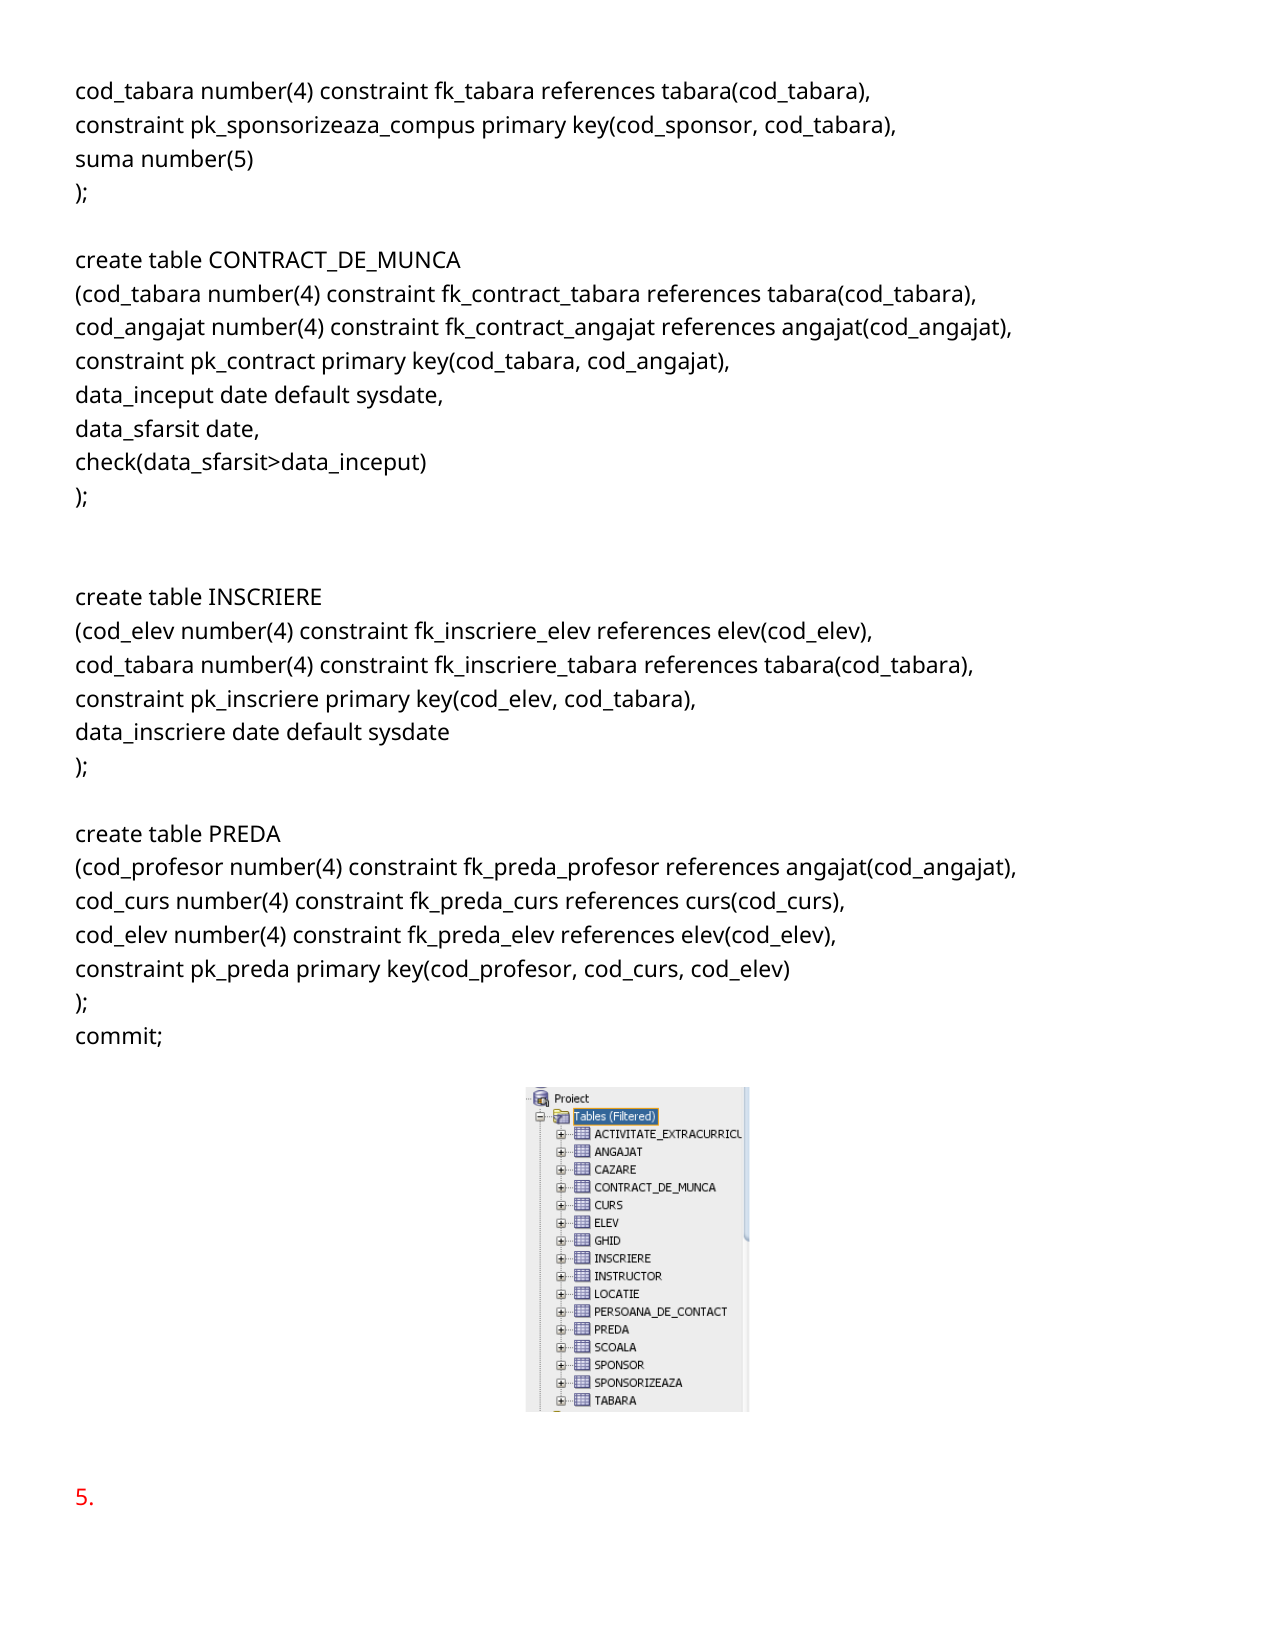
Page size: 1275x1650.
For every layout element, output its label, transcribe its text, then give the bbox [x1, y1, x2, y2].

text data_inscriere date default sysdate [75, 716, 1200, 747]
text (cod_elev number(4) constraint fk_inscriere_elev references elev(cod_elev), [75, 615, 1200, 646]
text constraint pk_contract primary key(cod_tabara, cod_angajat), [75, 345, 1200, 376]
text (cod_profesor number(4) constraint fk_preda_profesor references angajat(cod_angajat), [75, 851, 1200, 882]
text ); [75, 986, 1200, 1017]
text constraint pk_inscriere primary key(cod_elev, cod_tabara), [75, 682, 1200, 714]
text create table INSCRIERE [75, 581, 1200, 612]
text ); [75, 176, 1200, 207]
text cod_angajat number(4) constraint fk_contract_angajat references angajat(cod_angajat), [75, 311, 1200, 342]
text check(data_sfarsit>data_inceput) [75, 446, 1200, 477]
text cod_tabara number(4) constraint fk_inscriere_tabara references tabara(cod_tabara), [75, 649, 1200, 680]
text create table CONTRACT_DE_MUNCA [75, 244, 1200, 275]
text constraint pk_sponsorizeaza_compus primary key(cod_sponsor, cod_tabara), [75, 109, 1200, 140]
text suma number(5) [75, 142, 1200, 174]
text 5. [75, 1481, 1200, 1512]
text cod_tabara number(4) constraint fk_tabara references tabara(cod_tabara), [75, 75, 1200, 106]
text data_sfarsit date, [75, 412, 1200, 444]
text cod_curs number(4) constraint fk_preda_curs references curs(cod_curs), [75, 885, 1200, 916]
text cod_elev number(4) constraint fk_preda_elev references elev(cod_elev), [75, 919, 1200, 950]
text create table PREDA [75, 817, 1200, 849]
text data_inceput date default sysdate, [75, 379, 1200, 410]
text ); [75, 750, 1200, 781]
text (cod_tabara number(4) constraint fk_contract_tabara references tabara(cod_tabara), [75, 277, 1200, 309]
text commit; [75, 1020, 1200, 1051]
text ); [75, 480, 1200, 511]
picture [525, 1087, 750, 1412]
text constraint pk_preda primary key(cod_profesor, cod_curs, cod_elev) [75, 952, 1200, 984]
